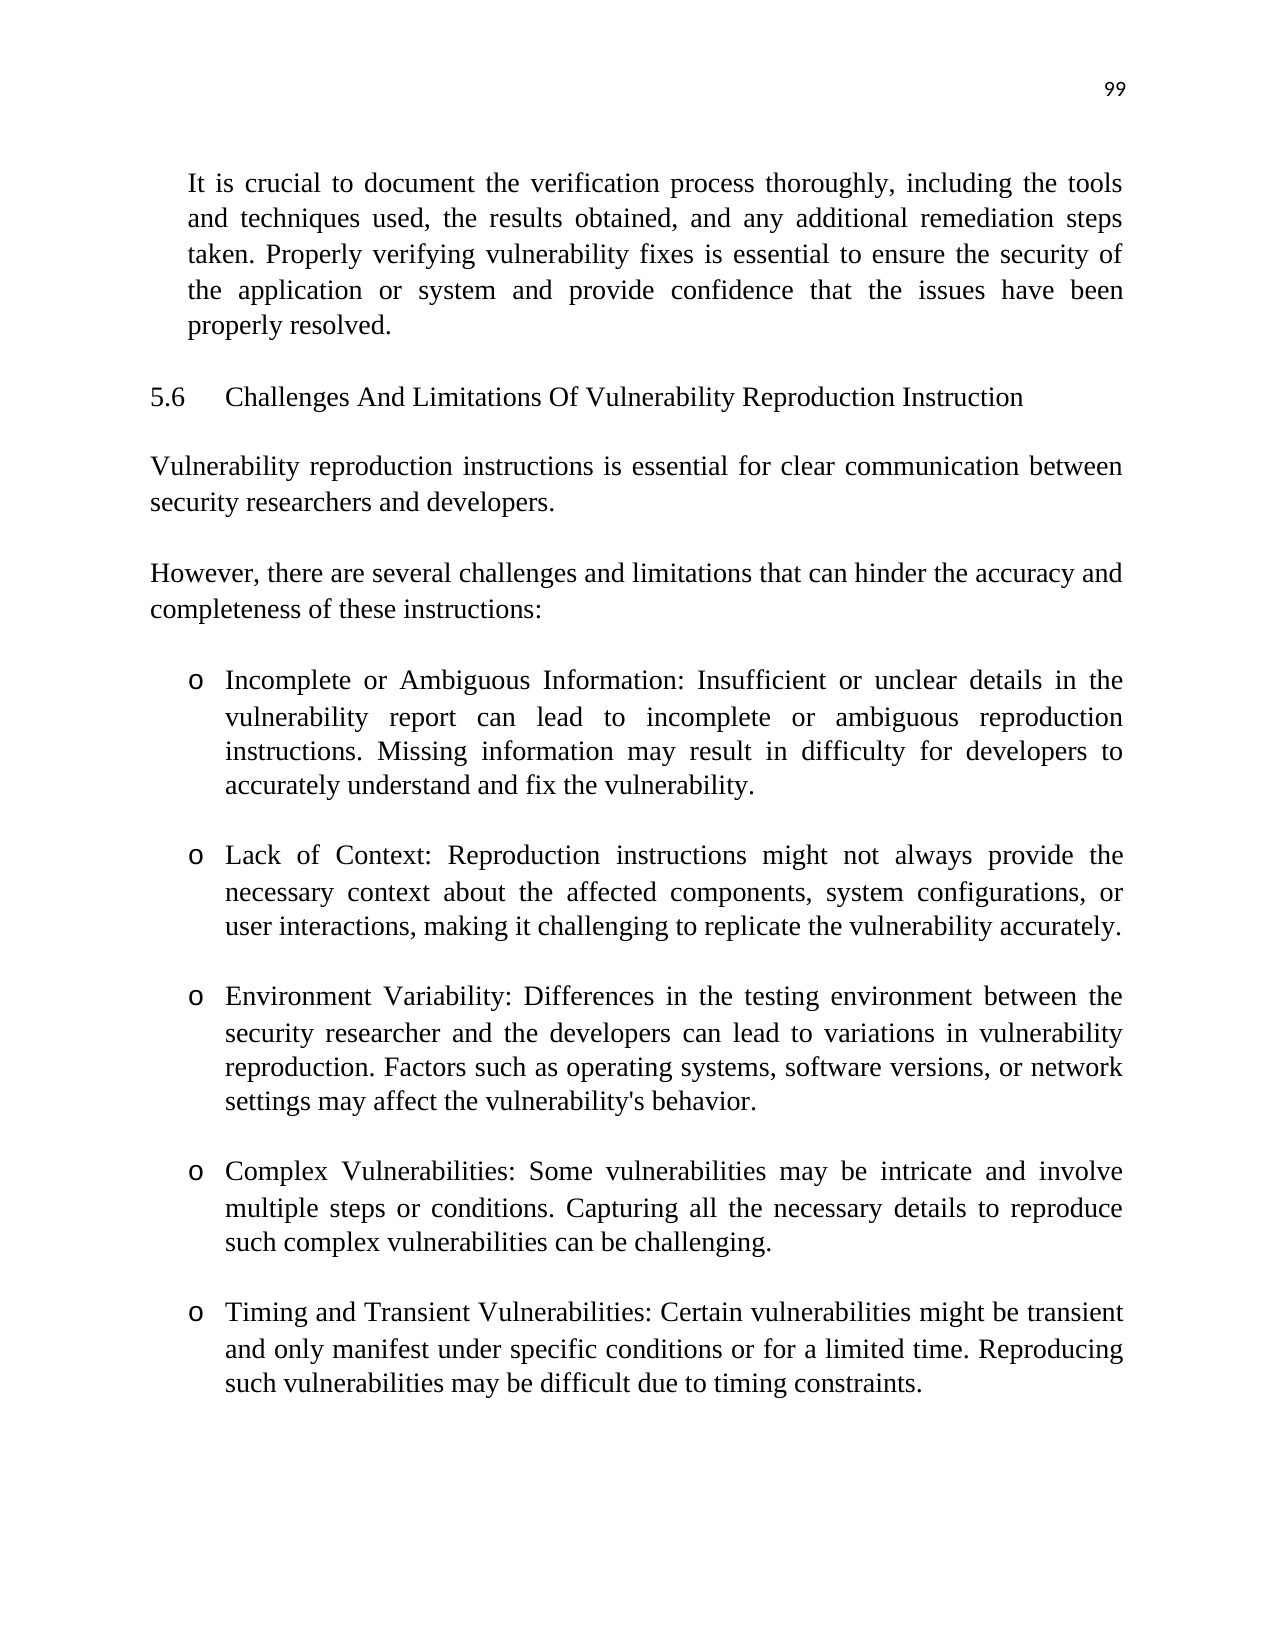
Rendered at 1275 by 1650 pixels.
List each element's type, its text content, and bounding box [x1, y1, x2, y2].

list Complex Vulnerabilities: Some vulnerabilities may be intricate and involve multiple steps or conditions. Capturing all the necessary details to reproduce such complex vulnerabilities can be challenging. [187, 1154, 1125, 1258]
list Incomplete or Ambiguous Information: Insufficient or unclear details in the vulnerability report can lead to incomplete or ambiguous reproduction instructions. Missing information may result in difficulty for developers to accurately understand and fix the vulnerability. [187, 663, 1125, 801]
list Environment Variability: Differences in the testing environment between the security researcher and the developers can lead to variations in vulnerability reproduction. Factors such as operating systems, software versions, or network settings may affect the vulnerability's behavior. [187, 979, 1125, 1117]
text Vulnerability reproduction instructions is essential for clear communication between security researchers and developers. [150, 449, 1125, 517]
text It is crucial to document the verification process thoroughly, including the tools and techniques used, the results obtained, and any additional remediation steps taken. Properly verifying vulnerability fixes is essential to ensure the security of the application or system and provide confidence that the issues have been properly resolved. [187, 166, 1125, 341]
list Timing and Transient Vulnerabilities: Certain vulnerabilities might be transient and only manifest under specific conditions or for a limited time. Reproducing such vulnerabilities may be difficult due to timing constraints. [187, 1295, 1125, 1398]
list Lack of Context: Reproduction instructions might not always provide the necessary context about the affected components, system configurations, or user interactions, making it challenging to replicate the vulnerability accurately. [187, 838, 1125, 942]
list Challenges And Limitations Of Vulnerability Reproduction Instruction [150, 379, 1125, 412]
text However, there are several challenges and limitations that can hinder the accuracy and completeness of these instructions: [150, 556, 1125, 624]
